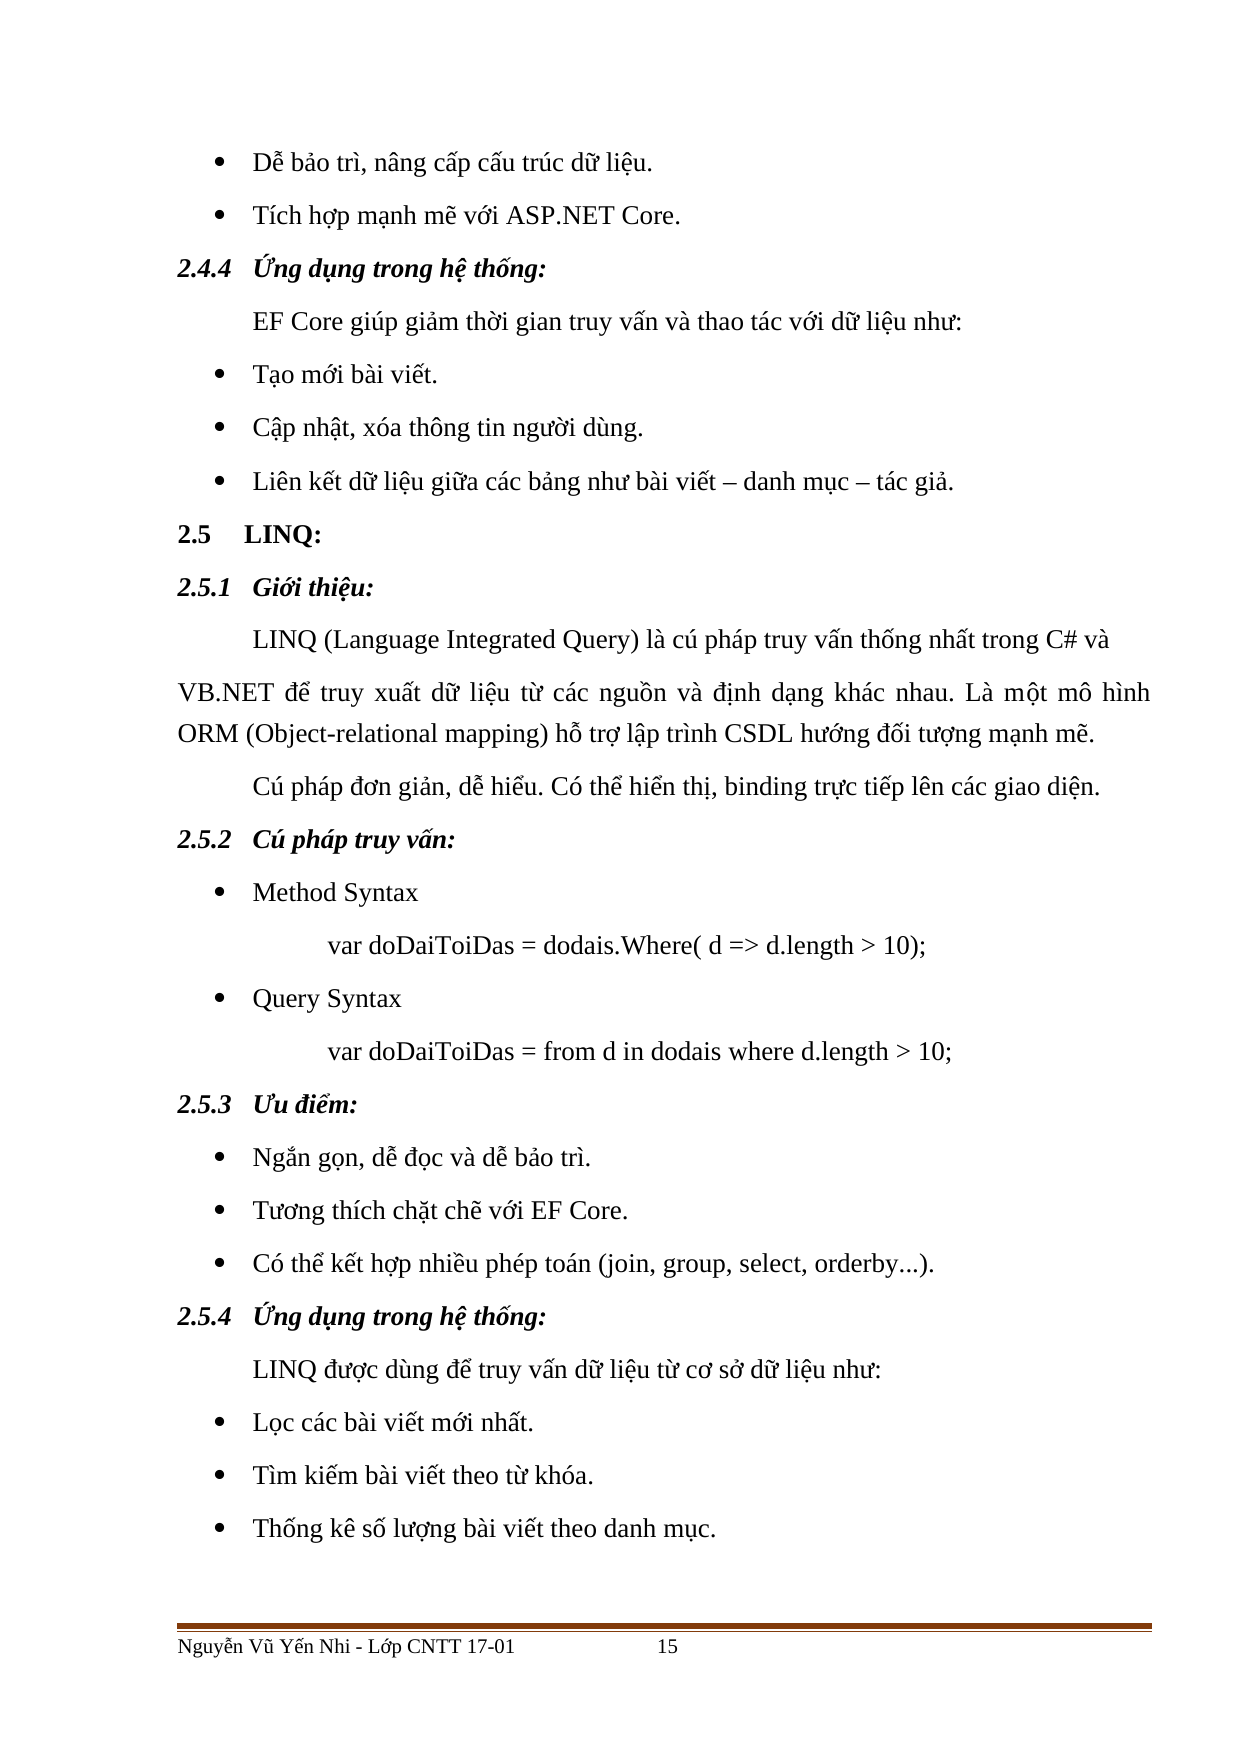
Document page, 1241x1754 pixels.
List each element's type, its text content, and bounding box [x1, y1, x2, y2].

list Query Syntax [215, 982, 1152, 1013]
text LINQ được dùng để truy vấn dữ liệu từ cơ sở dữ liệu như: [177, 1353, 1152, 1384]
list Lọc các bài viết mới nhất. [215, 1406, 1152, 1437]
list Ngắn gọn, dễ đọc và dễ bảo trì. [215, 1141, 1152, 1172]
list Cập nhật, xóa thông tin người dùng. [215, 412, 1152, 443]
subtitle Giới thiệu: [177, 571, 1152, 602]
list Tìm kiếm bài viết theo từ khóa. [215, 1459, 1152, 1490]
list Dễ bảo trì, nâng cấp cấu trúc dữ liệu. [215, 146, 1152, 178]
list Tương thích chặt chẽ với EF Core. [215, 1194, 1152, 1225]
text LINQ (Language Integrated Query) là cú pháp truy vấn thống nhất trong C# và [177, 624, 1152, 655]
text Cú pháp đơn giản, dễ hiểu. Có thể hiển thị, binding trực tiếp lên các giao diện. [177, 770, 1152, 801]
text EF Core giúp giảm thời gian truy vấn và thao tác với dữ liệu như: [177, 306, 1152, 337]
list Có thể kết hợp nhiều phép toán (join, group, select, orderby...). [215, 1247, 1152, 1278]
list Thống kê số lượng bài viết theo danh mục. [215, 1512, 1152, 1543]
list Liên kết dữ liệu giữa các bảng như bài viết – danh mục – tác giả. [215, 465, 1152, 496]
text var doDaiToiDas = dodais.Where( d => d.length > 10); [252, 929, 1152, 960]
list Method Syntax [215, 876, 1152, 907]
subtitle Ứng dụng trong hệ thống: [177, 1300, 1152, 1331]
text var doDaiToiDas = from d in dodais where d.length > 10; [252, 1035, 1152, 1066]
subtitle Ứng dụng trong hệ thống: [177, 253, 1152, 284]
subtitle Cú pháp truy vấn: [177, 823, 1152, 854]
subtitle Ưu điểm: [177, 1088, 1152, 1119]
list Tích hợp mạnh mẽ với ASP.NET Core. [215, 199, 1152, 231]
subtitle LINQ: [177, 518, 1152, 549]
text VB.NET để truy xuất dữ liệu từ các nguồn và định dạng khác nhau. Là một mô hình ORM (Object-relational mapping) hỗ trợ lập trình CSDL hướng đối tượng mạnh mẽ. [177, 677, 1152, 748]
list Tạo mới bài viết. [215, 358, 1152, 390]
